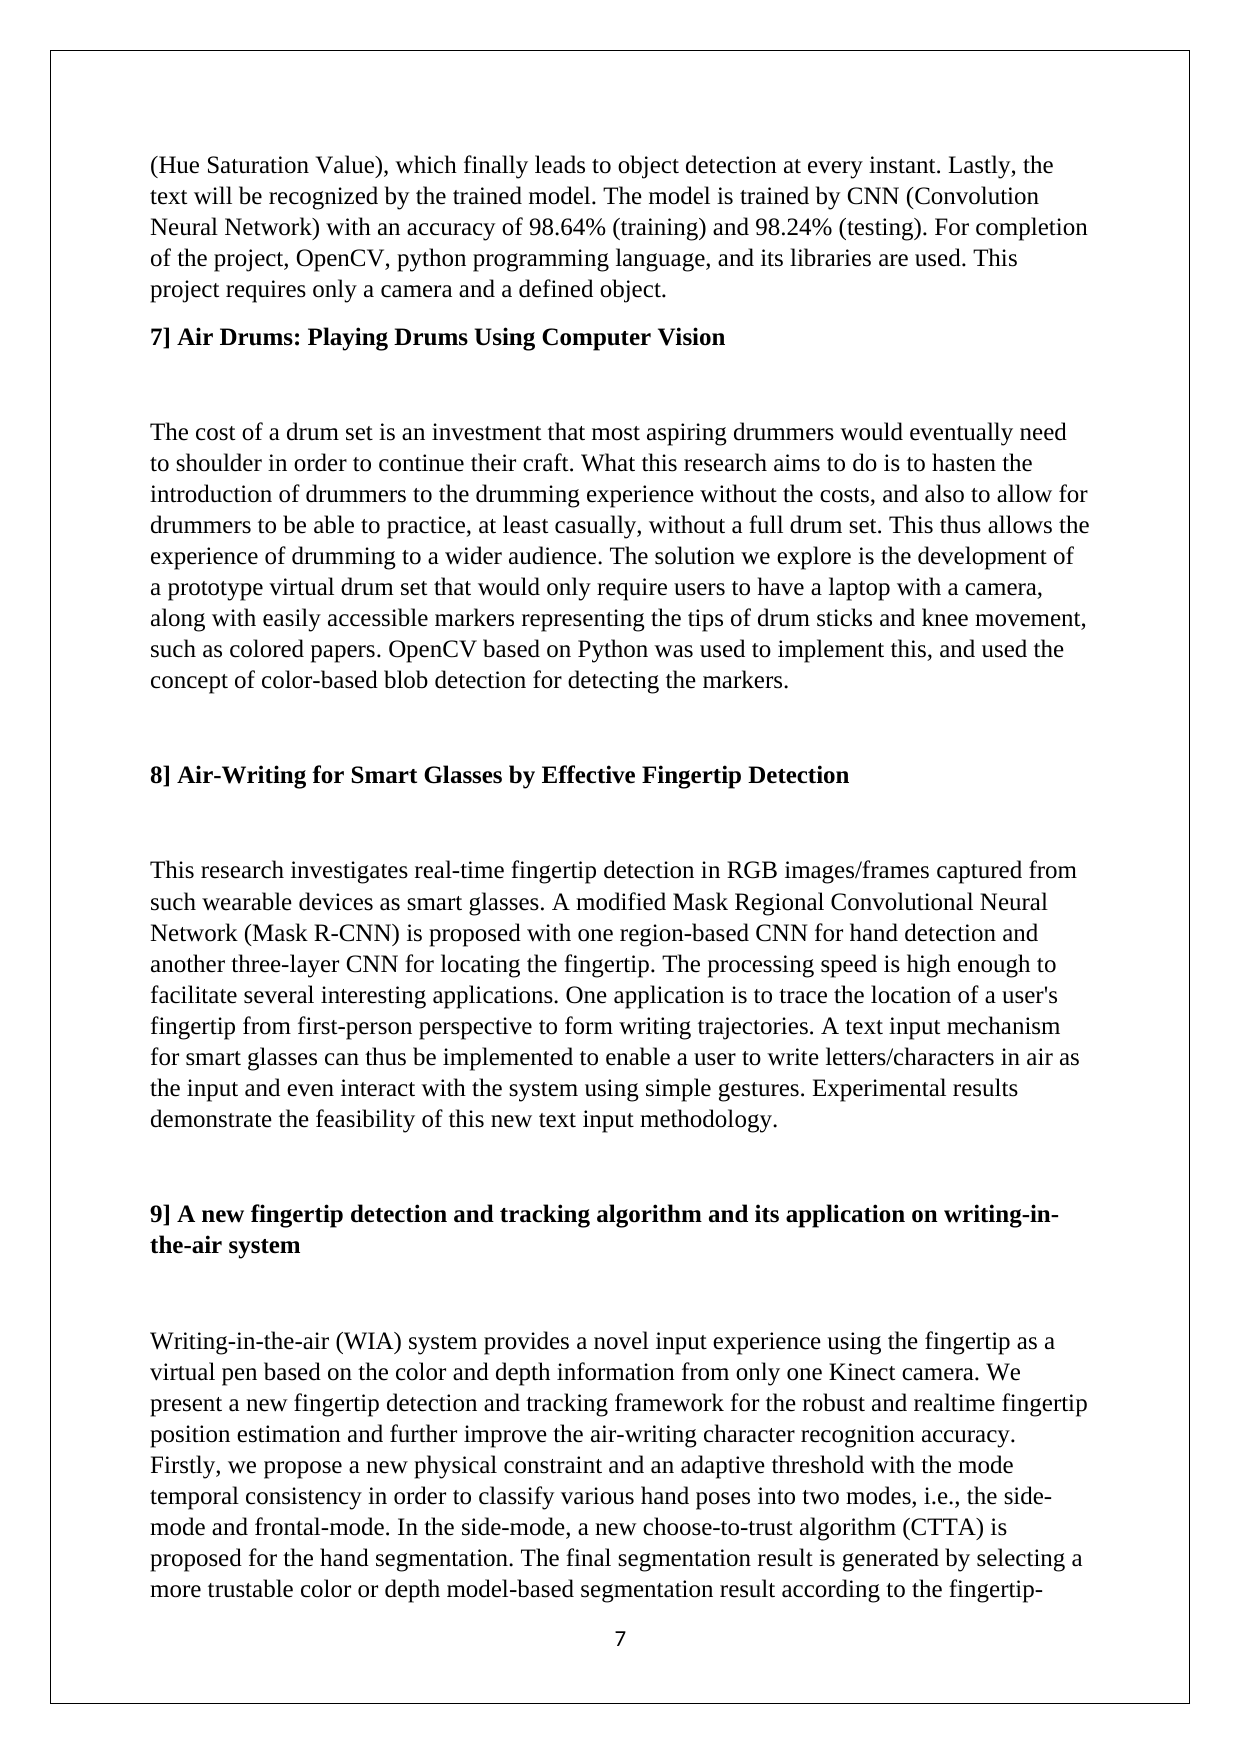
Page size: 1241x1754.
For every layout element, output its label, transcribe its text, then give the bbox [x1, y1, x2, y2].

text The cost of a drum set is an investment that most aspiring drummers would eventually need to shoulder in order to continue their craft. What this research aims to do is to hasten the introduction of drummers to the drumming experience without the costs, and also to allow for drummers to be able to practice, at least casually, without a full drum set. This thus allows the experience of drumming to a wider audience. The solution we explore is the development of a prototype virtual drum set that would only require users to have a laptop with a camera, along with easily accessible markers representing the tips of drum sticks and knee movement, such as colored papers. OpenCV based on Python was used to implement this, and used the concept of color-based blob detection for detecting the markers. [150, 417, 1090, 694]
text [150, 1326, 1090, 1603]
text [150, 150, 1090, 303]
text This research investigates real-time fingertip detection in RGB images/frames captured from such wearable devices as smart glasses. A modified Mask Regional Convolutional Neural Network (Mask R-CNN) is proposed with one region-based CNN for hand detection and another three-layer CNN for locating the fingertip. The processing speed is high enough to facilitate several interesting applications. One application is to trace the location of a user's fingertip from first-person perspective to form writing trajectories. A text input mechanism for smart glasses can thus be implemented to enable a user to write letters/characters in air as the input and even interact with the system using simple gestures. Experimental results demonstrate the feasibility of this new text input methodology. [150, 856, 1090, 1133]
text 8] Air-Writing for Smart Glasses by Effective Fingertip Detection [150, 760, 1090, 789]
text 9] A new fingertip detection and tracking algorithm and its application on writing-in-the-air system [150, 1199, 1090, 1259]
text 7] Air Drums: Playing Drums Using Computer Vision [150, 322, 1090, 351]
